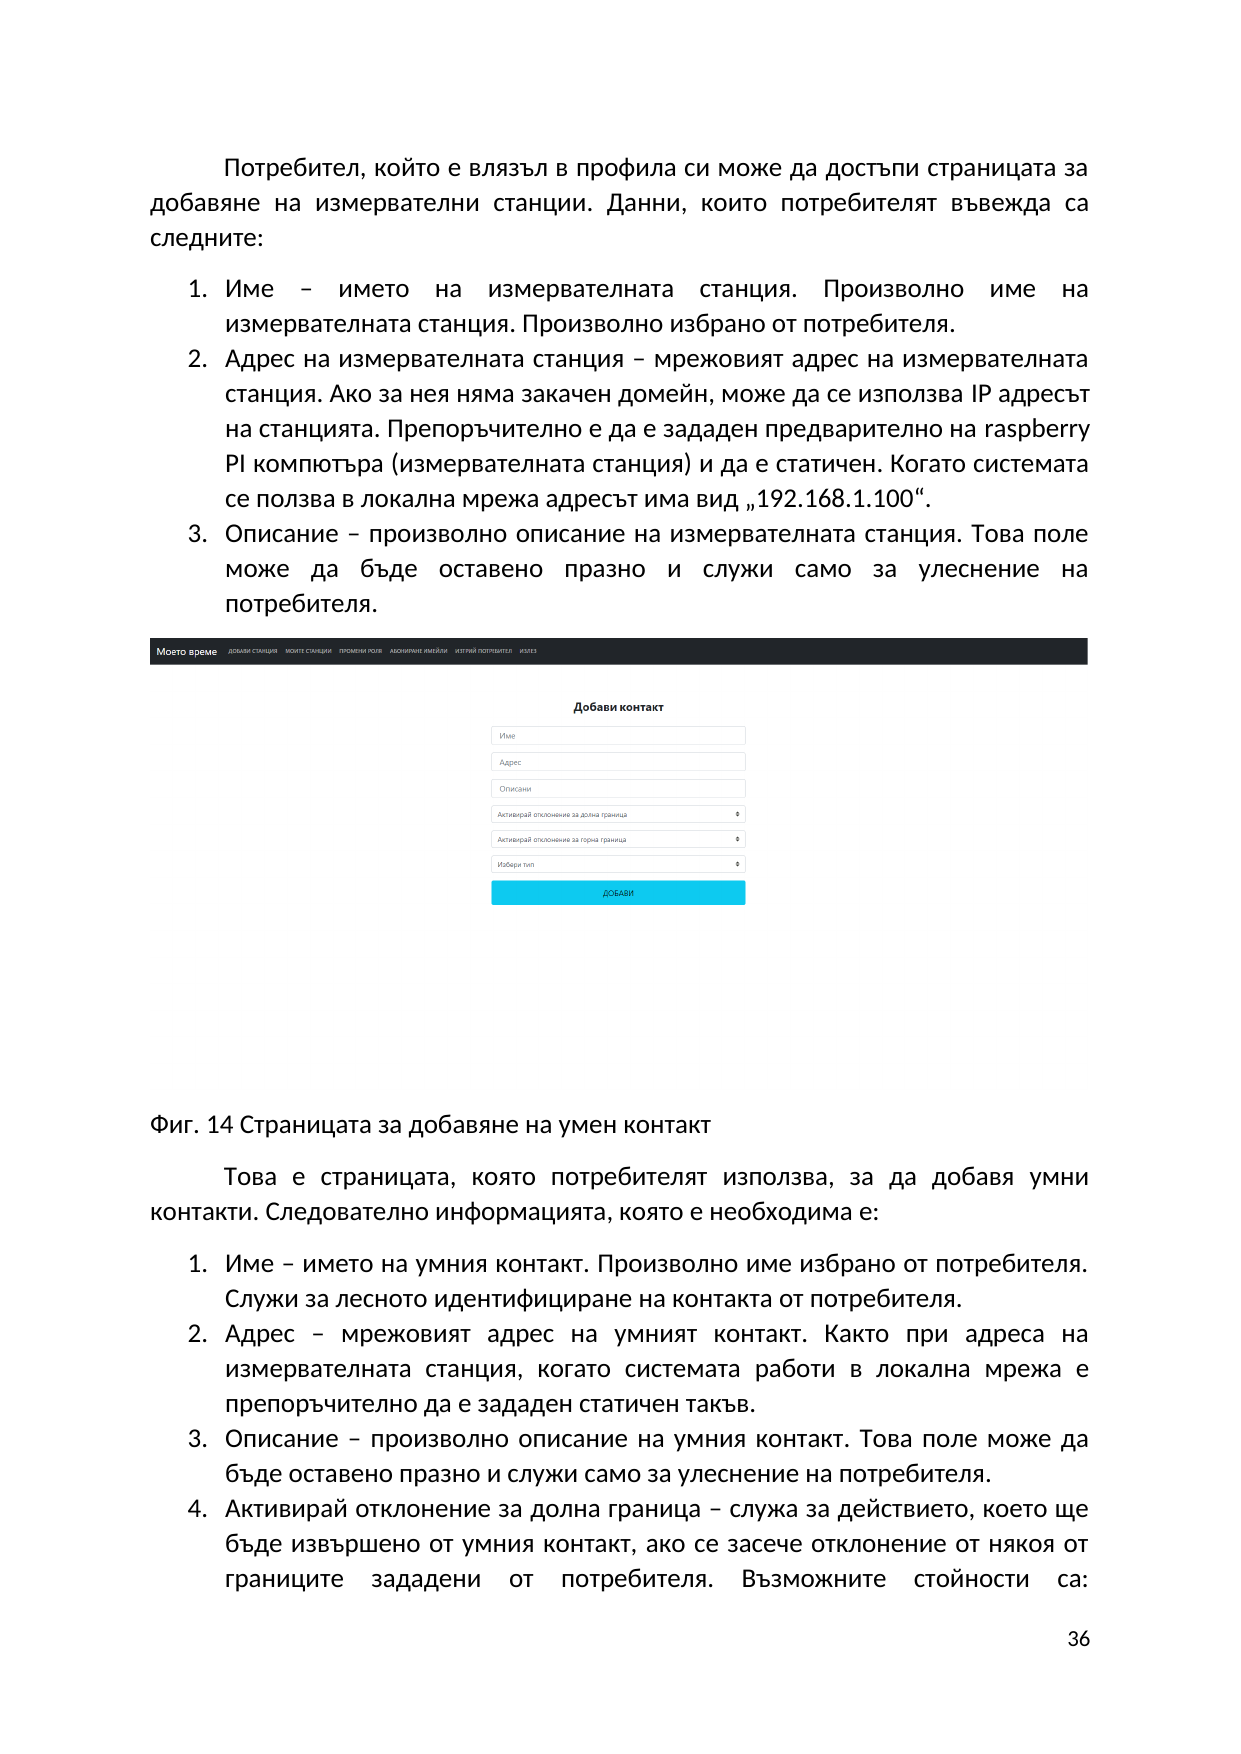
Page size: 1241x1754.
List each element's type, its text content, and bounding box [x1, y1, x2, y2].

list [187, 1491, 1090, 1594]
list Описание – произволно описание на умния контакт. Това поле може да бъде оставено празно и служи само за улеснение на потребителя. [187, 1421, 1090, 1489]
list Адрес – мрежовият адрес на умният контакт. Както при адреса на измервателната станция, когато системата работи в локална мрежа е препоръчително да е зададен статичен такъв. [187, 1316, 1090, 1419]
text Потребител, който е влязъл в профила си може да достъпи страницата за добавяне на измервателни станции. Данни, които потребителят въвежда са следните: [150, 150, 1090, 253]
list Име – името на умния контакт. Произволно име избрано от потребителя. Служи за лесното идентифициране на контакта от потребителя. [187, 1246, 1090, 1314]
text Това е страницата, която потребителят използва, за да добавя умни контакти. Следователно информацията, която е необходима е: [150, 1159, 1090, 1227]
list Адрес на измервателната станция – мрежовият адрес на измервателната станция. Ако за нея няма закачен домейн, може да се използва IP адресът на станцията. Препоръчително е да е зададен предварително на raspberry PI компютъра (измервателната станция) и да е статичен. Когато системата се ползва в локална мрежа адресът има вид „192.168.1.100“. [187, 342, 1090, 515]
text Фиг. 14 Страницата за добавяне на умен контакт [150, 1108, 1090, 1141]
picture [150, 638, 1088, 1090]
list Описание – произволно описание на измервателната станция. Това поле може да бъде оставено празно и служи само за улеснение на потребителя. [187, 517, 1090, 620]
list Име – името на измервателната станция. Произволно име на измервателната станция. Произволно избрано от потребителя. [187, 272, 1090, 340]
